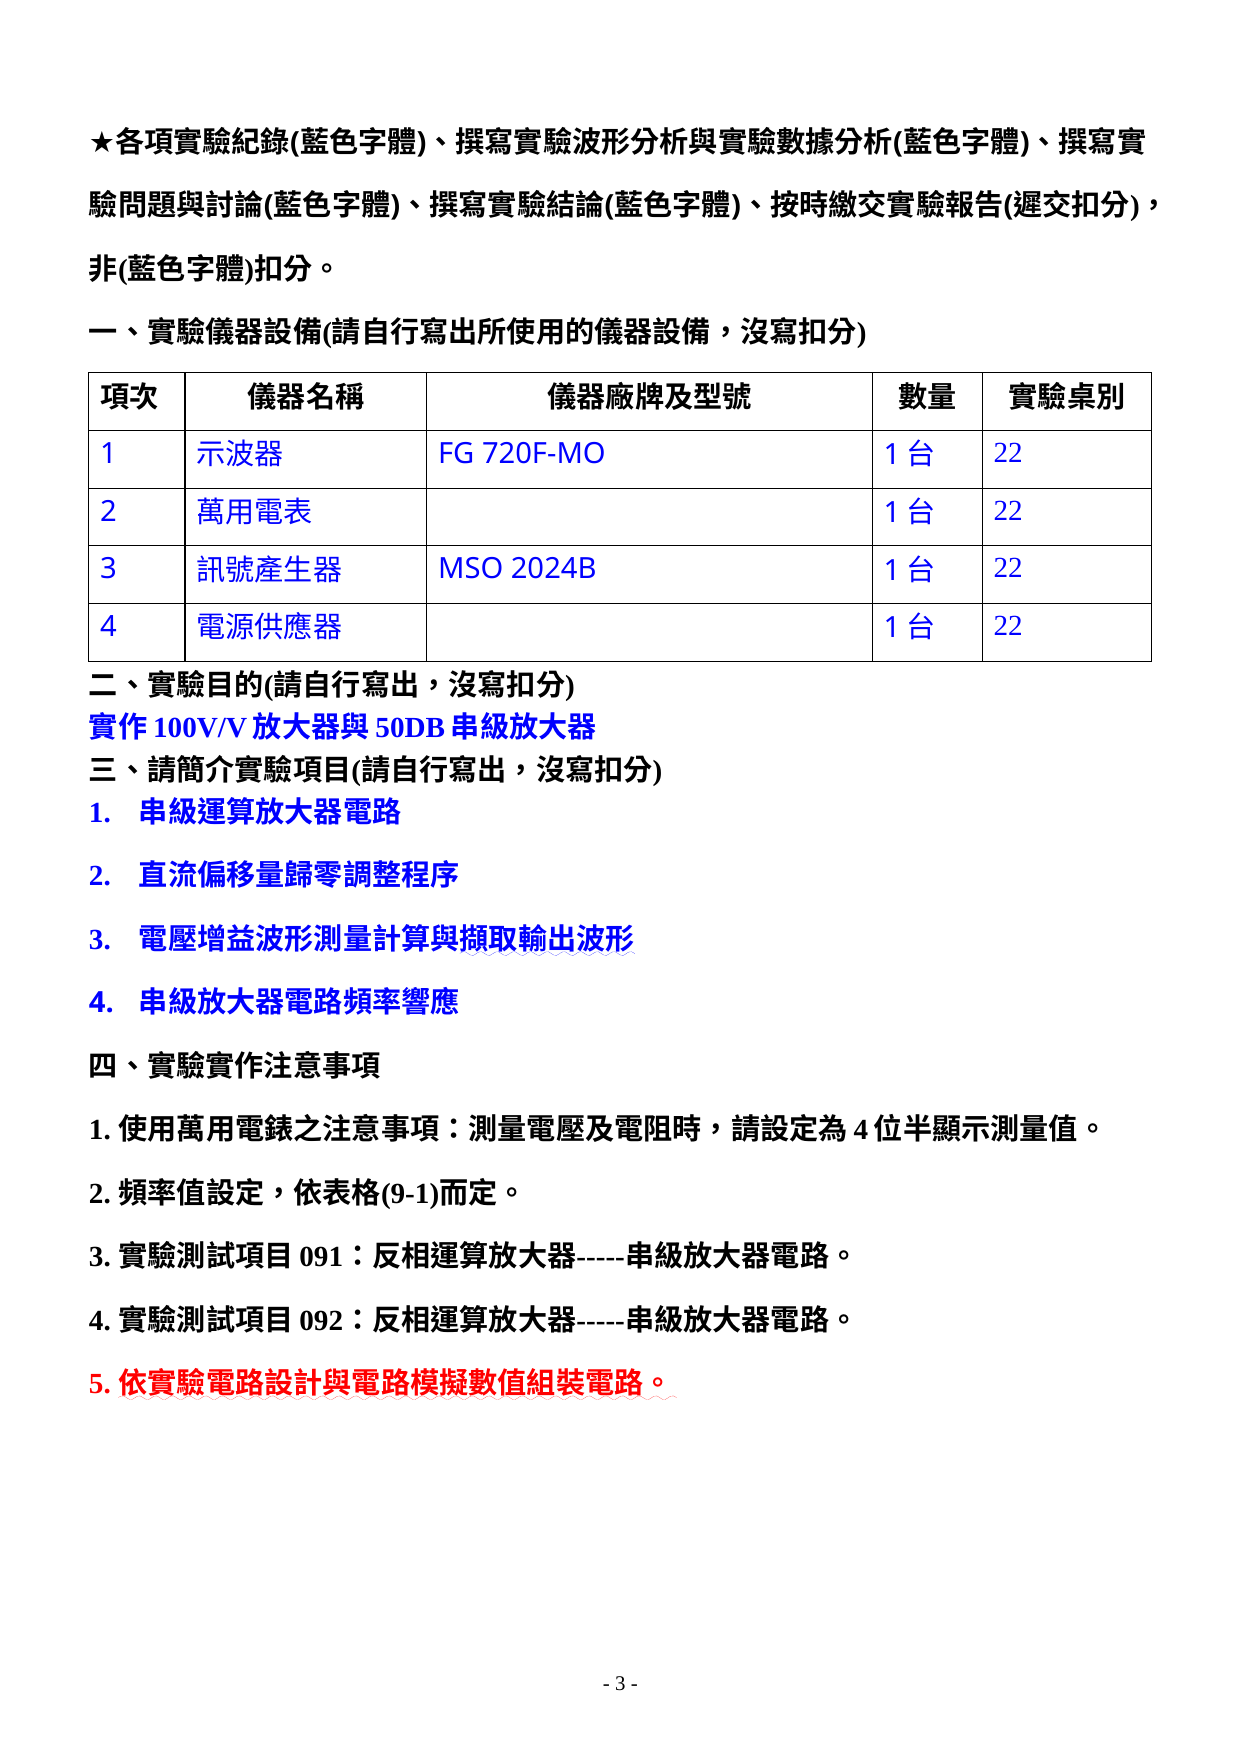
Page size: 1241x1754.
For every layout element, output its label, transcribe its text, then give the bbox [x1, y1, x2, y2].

text ★各項實驗紀錄(藍色字體)、撰寫實驗波形分析與實驗數據分析(藍色字體)、撰寫實驗問題與討論(藍色字體)、撰寫實驗結論(藍色字體)、按時繳交實驗報告(遲交扣分)，非(藍色字體)扣分。 [89, 118, 1152, 287]
table_cell 22 [983, 431, 1151, 487]
table_cell 1台 [873, 604, 982, 661]
table_cell 22 [983, 489, 1151, 545]
table_header 項次 [89, 373, 184, 430]
list 實驗測試項目092：反相運算放大器-----串級放大器電路。 [89, 1296, 1152, 1338]
list 實驗測試項目091：反相運算放大器-----串級放大器電路。 [89, 1233, 1152, 1275]
table_cell 電源供應器 [186, 604, 426, 661]
table_cell 1台 [873, 431, 982, 487]
table_header 實驗桌別 [983, 373, 1151, 430]
text 四、實驗實作注意事項 [89, 1042, 1152, 1084]
list 電壓增益波形測量計算與擷取輸出波形 [89, 915, 1152, 958]
table_cell 22 [983, 604, 1151, 661]
table_cell 萬用電表 [186, 489, 426, 545]
list 串級放大器電路頻率響應 [89, 979, 1152, 1021]
table_cell 訊號產生器 [186, 546, 426, 603]
list 頻率值設定，依表格(9-1)而定。 [89, 1169, 1152, 1211]
list 依實驗電路設計與電路模擬數值組裝電路。 [89, 1359, 1152, 1402]
table_cell 1台 [873, 489, 982, 545]
table_header 儀器名稱 [186, 373, 426, 430]
text 一、實驗儀器設備(請自行寫出所使用的儀器設備，沒寫扣分) [89, 309, 1152, 351]
text 實作100V/V放大器與50DB串級放大器 [89, 704, 1152, 746]
table_cell 3 [89, 546, 184, 603]
list 串級運算放大器電路 [89, 788, 1152, 831]
table_cell MSO 2024B [427, 546, 872, 603]
table_cell 2 [89, 489, 184, 545]
table_cell 22 [983, 546, 1151, 603]
table_cell [427, 489, 872, 545]
table_cell [427, 604, 872, 661]
table_cell 1 [89, 431, 184, 487]
table_cell 1台 [873, 546, 982, 603]
table_cell FG 720F-MO [427, 431, 872, 487]
table_header 儀器廠牌及型號 [427, 373, 872, 430]
list 直流偏移量歸零調整程序 [89, 852, 1152, 894]
text 二、實驗目的(請自行寫出，沒寫扣分) [89, 662, 1152, 704]
table_cell 4 [89, 604, 184, 661]
table_header 數量 [873, 373, 982, 430]
list 使用萬用電錶之注意事項：測量電壓及電阻時，請設定為4位半顯示測量值。 [89, 1106, 1152, 1148]
text 三、請簡介實驗項目(請自行寫出，沒寫扣分) [89, 746, 1152, 788]
table_cell 示波器 [186, 431, 426, 487]
